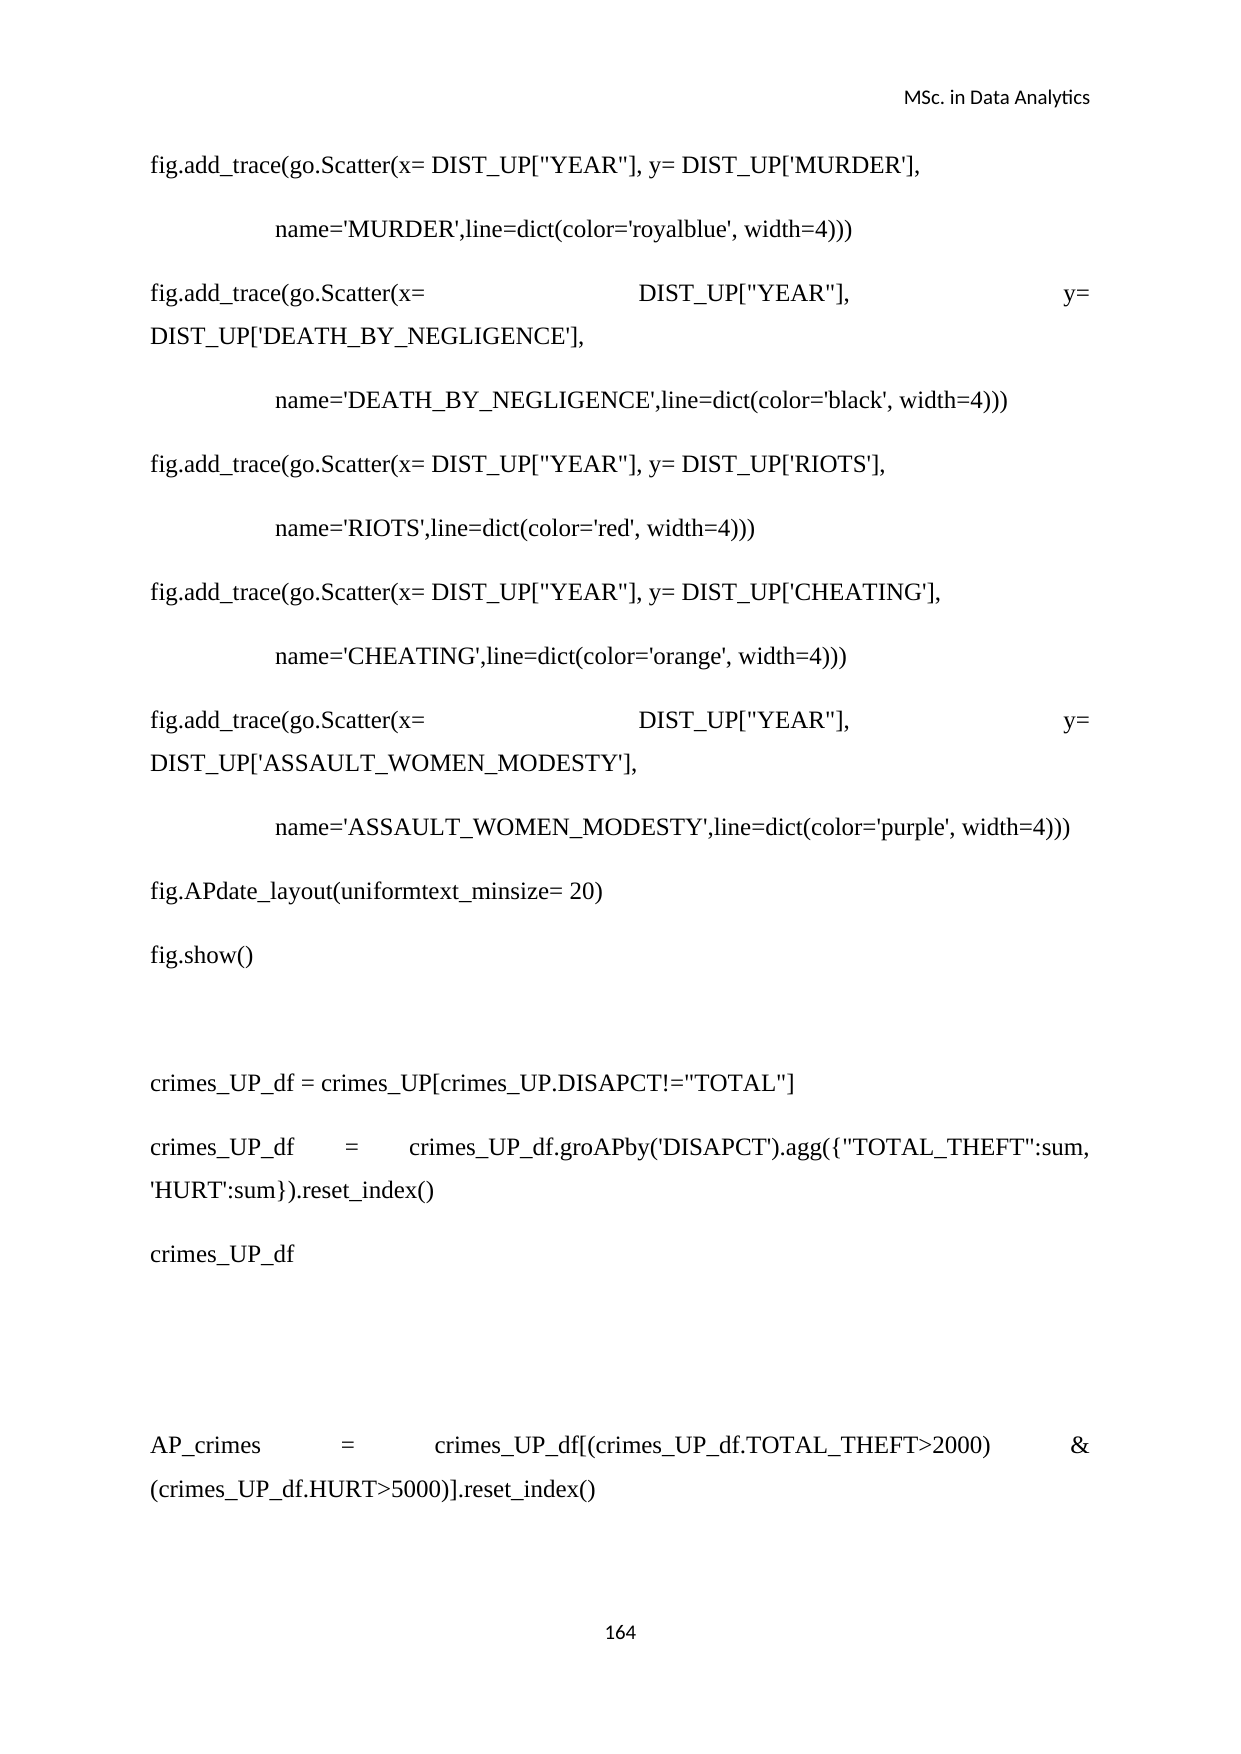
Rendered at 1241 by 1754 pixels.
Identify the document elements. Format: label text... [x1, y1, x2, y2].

text name='CHEATING',line=dict(color='orange', width=4))) [150, 641, 1090, 669]
text fig.add_trace(go.Scatter(x= DIST_UP["YEAR"], y= DIST_UP['RIOTS'], [150, 449, 1090, 478]
text name='ASSAULT_WOMEN_MODESTY',line=dict(color='purple', width=4))) [150, 812, 1090, 841]
text name='MURDER',line=dict(color='royalblue', width=4))) [150, 214, 1090, 243]
text name='DEATH_BY_NEGLIGENCE',line=dict(color='black', width=4))) [150, 385, 1090, 414]
text fig.show() [150, 940, 1090, 968]
text fig.add_trace(go.Scatter(x= DIST_UP["YEAR"], y= DIST_UP['ASSAULT_WOMEN_MODESTY'], [150, 705, 1090, 777]
text crimes_UP_df [150, 1239, 1090, 1267]
text fig.add_trace(go.Scatter(x= DIST_UP["YEAR"], y= DIST_UP['DEATH_BY_NEGLIGENCE'], [150, 278, 1090, 350]
text crimes_UP_df = crimes_UP[crimes_UP.DISAPCT!="TOTAL"] [150, 1068, 1090, 1096]
text fig.add_trace(go.Scatter(x= DIST_UP["YEAR"], y= DIST_UP['MURDER'], [150, 150, 1090, 179]
text fig.add_trace(go.Scatter(x= DIST_UP["YEAR"], y= DIST_UP['CHEATING'], [150, 577, 1090, 606]
text AP_crimes = crimes_UP_df[(crimes_UP_df.TOTAL_THEFT>2000) & (crimes_UP_df.HURT>5000)].reset_index() [150, 1431, 1090, 1502]
text fig.APdate_layout(uniformtext_minsize= 20) [150, 876, 1090, 904]
text crimes_UP_df = crimes_UP_df.groAPby('DISAPCT').agg({"TOTAL_THEFT":sum, 'HURT':sum}).reset_index() [150, 1132, 1090, 1203]
text name='RIOTS',line=dict(color='red', width=4))) [150, 513, 1090, 542]
